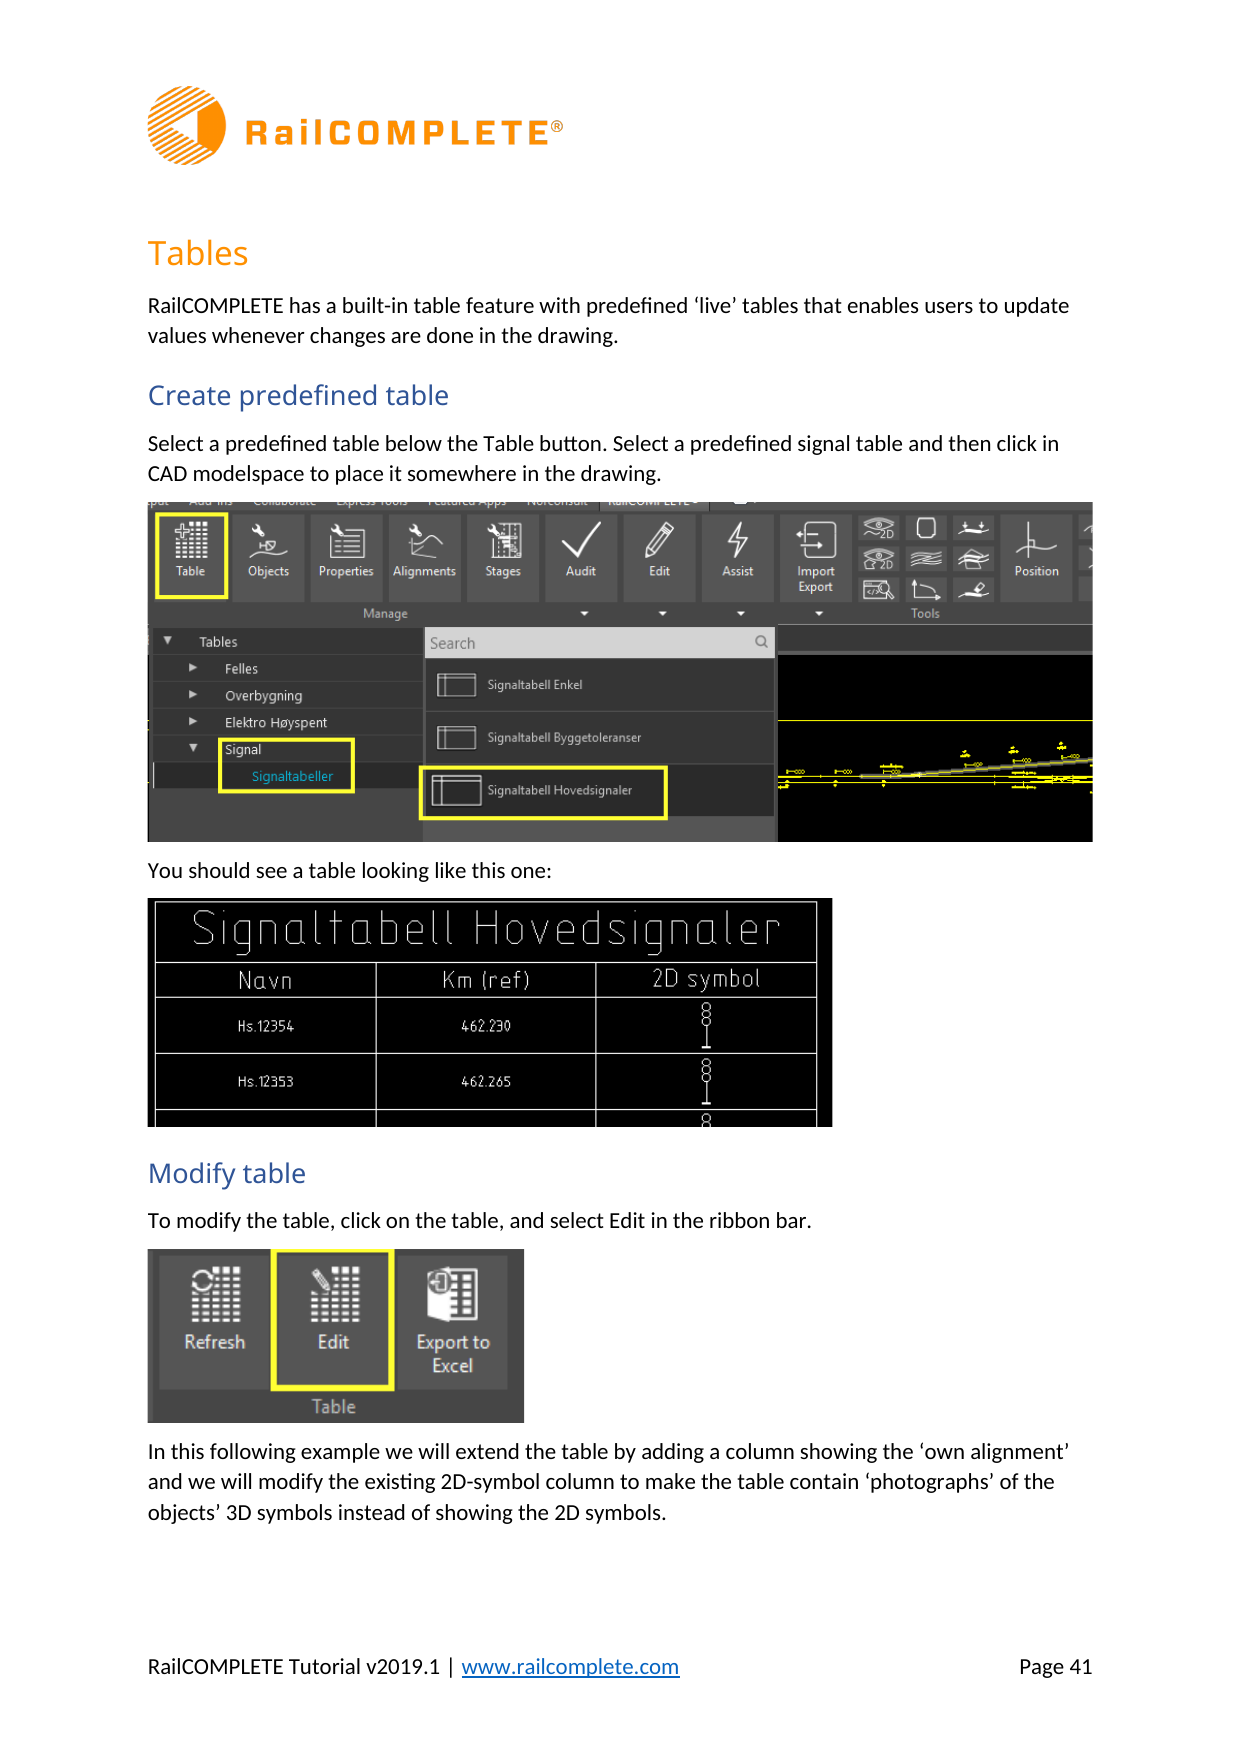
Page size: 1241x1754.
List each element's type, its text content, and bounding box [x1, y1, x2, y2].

picture [147, 898, 833, 1127]
text You should see a table looking like this one: [148, 856, 1093, 884]
subtitle Modify table [148, 1154, 1093, 1191]
picture [147, 502, 1093, 842]
text RailCOMPLETE has a built-in table feature with predefined ‘live’ tables that enables users to update values whenever changes are done in the drawing. [148, 291, 1093, 349]
text In this following example we will extend the table by adding a column showing the ‘own alignment’ and we will modify the existing 2D-symbol column to make the table contain ‘photographs’ of the objects’ 3D symbols instead of showing the 2D symbols. [148, 1437, 1093, 1526]
subtitle Create predefined table [148, 377, 1093, 414]
picture [147, 86, 573, 165]
text To modify the table, click on the table, and select Edit in the ribbon bar. [148, 1206, 1093, 1234]
text Select a predefined table below the Table button. Select a predefined signal table and then click in CAD modelspace to place it somewhere in the drawing. [148, 429, 1093, 487]
subtitle Tables [148, 230, 1093, 275]
picture [147, 1249, 525, 1423]
